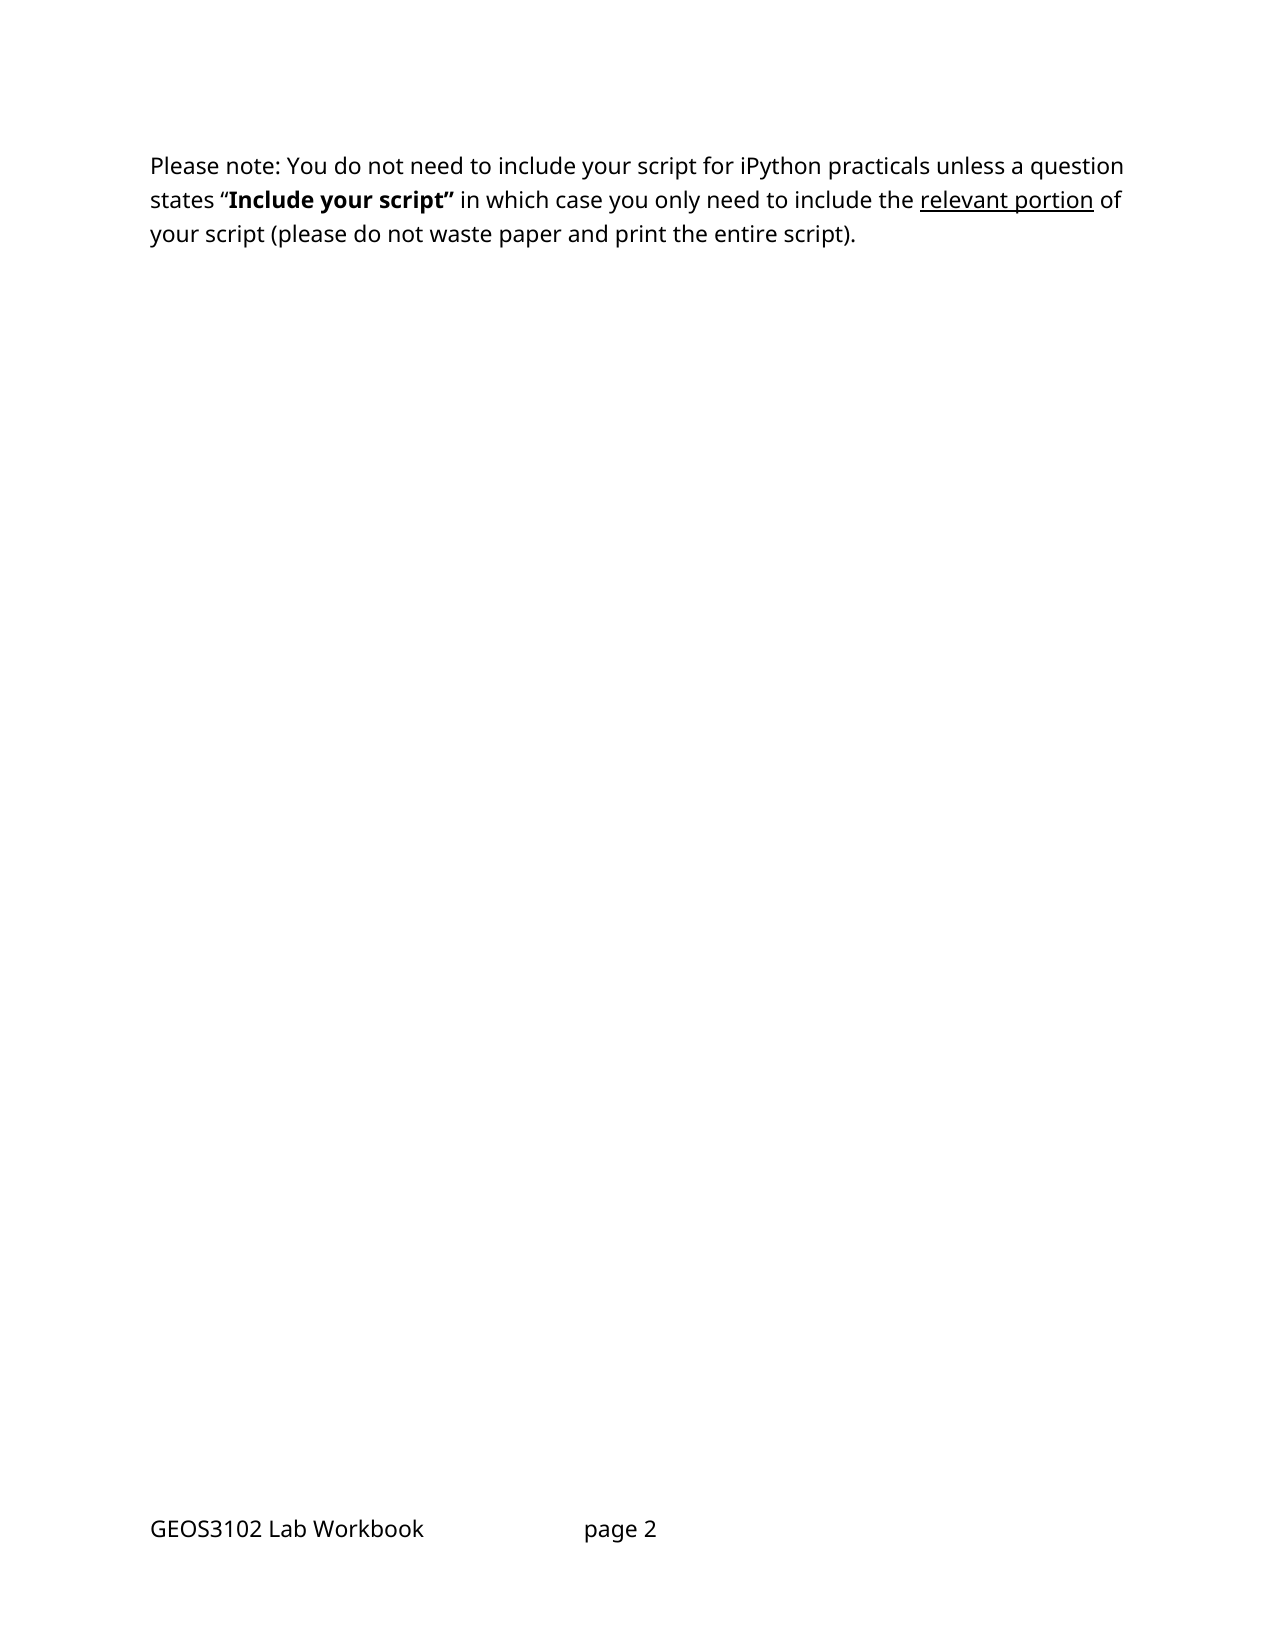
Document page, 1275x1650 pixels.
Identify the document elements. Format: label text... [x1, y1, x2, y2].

text Please note: You do not need to include your script for iPython practicals unless a question states “Include your script” in which case you only need to include the relevant portion of your script (please do not waste paper and print the entire script). [150, 150, 1125, 249]
